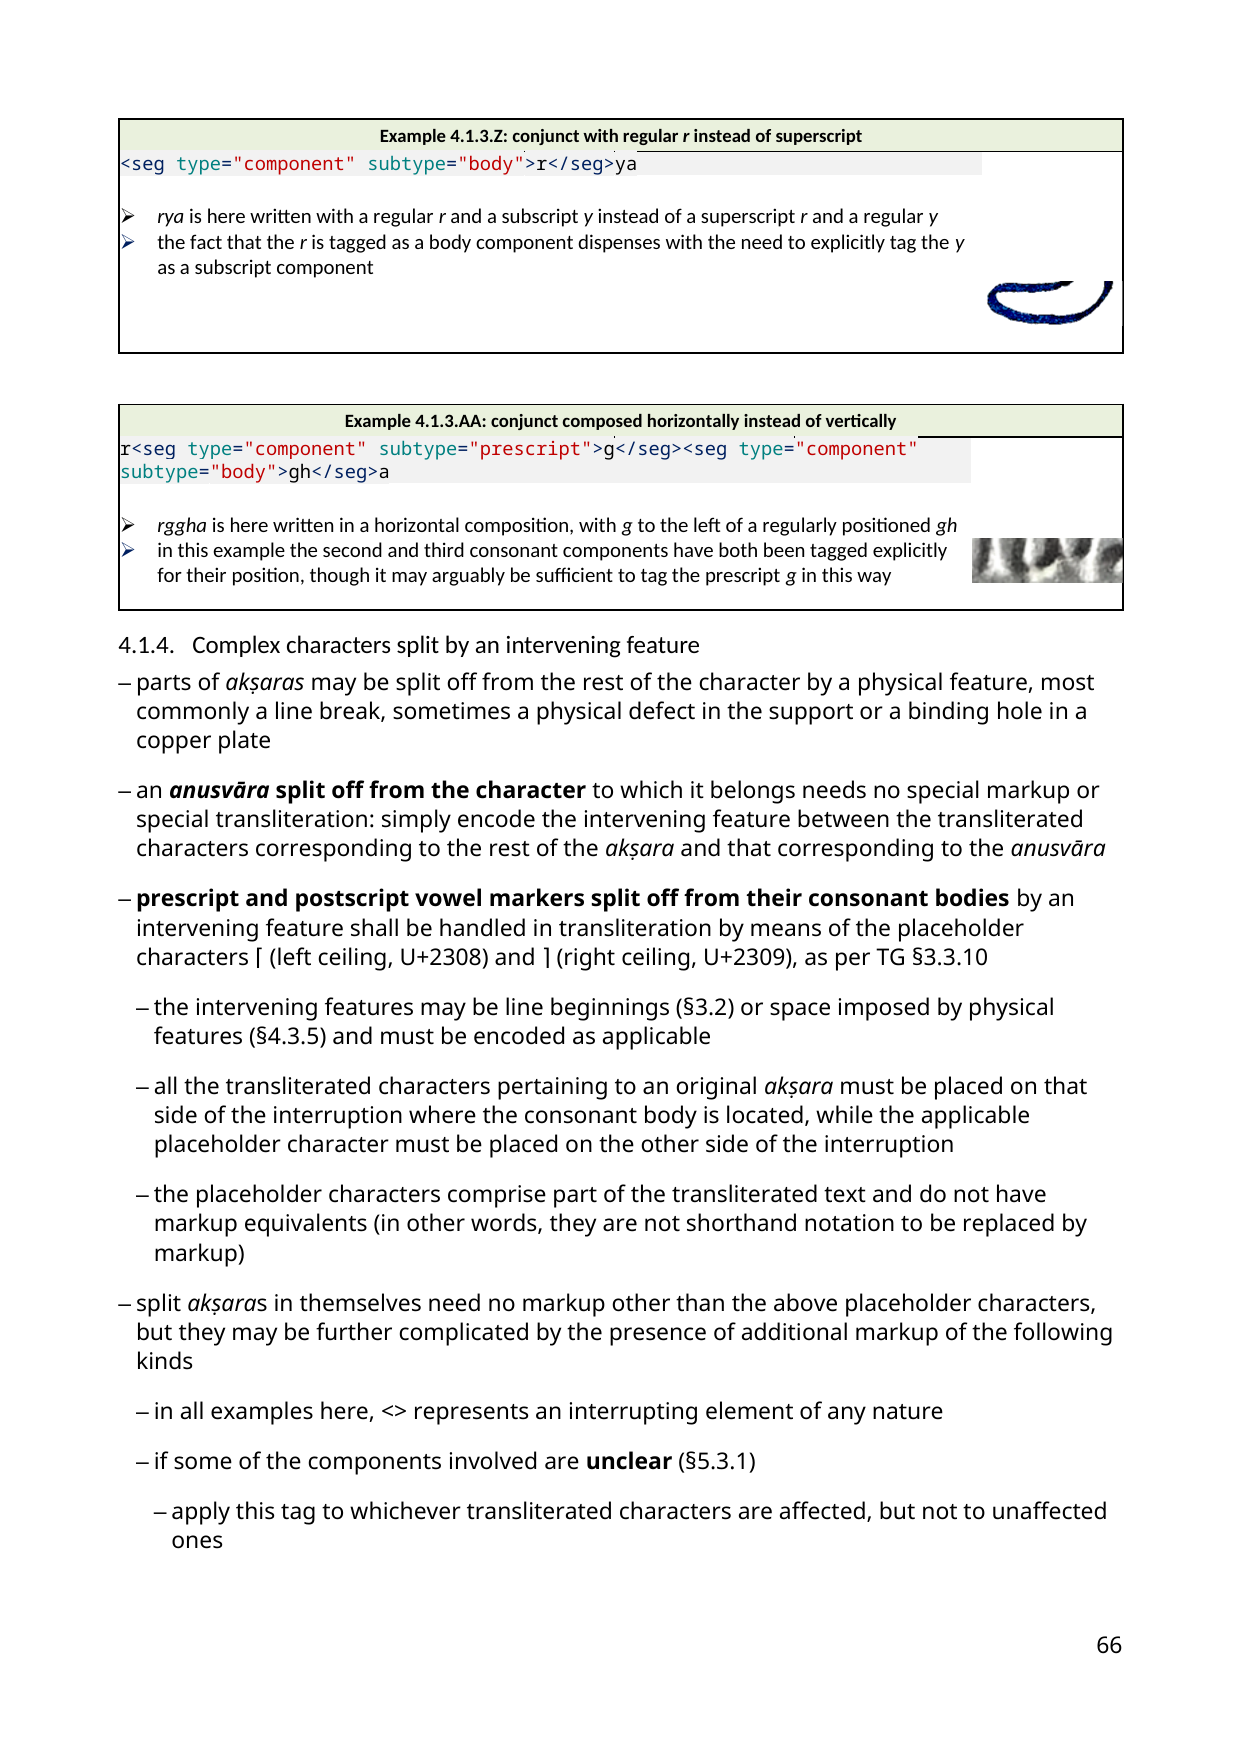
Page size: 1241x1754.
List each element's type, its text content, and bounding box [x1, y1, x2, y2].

list the placeholder characters comprise part of the transliterated text and do not have markup equivalents (in other words, they are not shorthand notation to be replaced by markup) [136, 1179, 1122, 1267]
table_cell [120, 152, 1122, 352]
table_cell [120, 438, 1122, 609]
list parts of akṣaras may be split off from the rest of the character by a physical feature, most commonly a line break, sometimes a physical defect in the support or a binding hole in a copper plate [118, 667, 1122, 754]
picture [972, 538, 1123, 583]
subtitle Complex characters split by an intervening feature [118, 623, 1122, 661]
list the intervening features may be line beginnings (§3.2) or space imposed by physical features (§4.3.5) and must be encoded as applicable [136, 992, 1122, 1050]
list an anusvāra split off from the character to which it belongs needs no special markup or special transliteration: simply encode the intervening feature between the transliterated characters corresponding to the rest of the akṣara and that corresponding to the anusvāra [118, 775, 1122, 863]
list all the transliterated characters pertaining to an original akṣara must be placed on that side of the interruption where the consonant body is located, while the applicable placeholder character must be placed on the other side of the interruption [136, 1071, 1122, 1158]
list prescript and postscript vowel markers split off from their consonant bodies by an intervening feature shall be handled in transliteration by means of the placeholder characters ⌈ (left ceiling, U+2308) and ⌉ (right ceiling, U+2309), as per TG §3.3.10 [118, 883, 1122, 971]
list apply this tag to whichever transliterated characters are affected, but not to unaffected ones [153, 1496, 1122, 1554]
list in all examples here, <> represents an interrupting element of any nature [136, 1396, 1122, 1425]
list if some of the components involved are unclear (§5.3.1) [136, 1446, 1122, 1475]
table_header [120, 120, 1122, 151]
picture [983, 281, 1123, 326]
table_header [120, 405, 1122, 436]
list split akṣaras in themselves need no markup other than the above placeholder characters, but they may be further complicated by the presence of additional markup of the following kinds [118, 1288, 1122, 1375]
